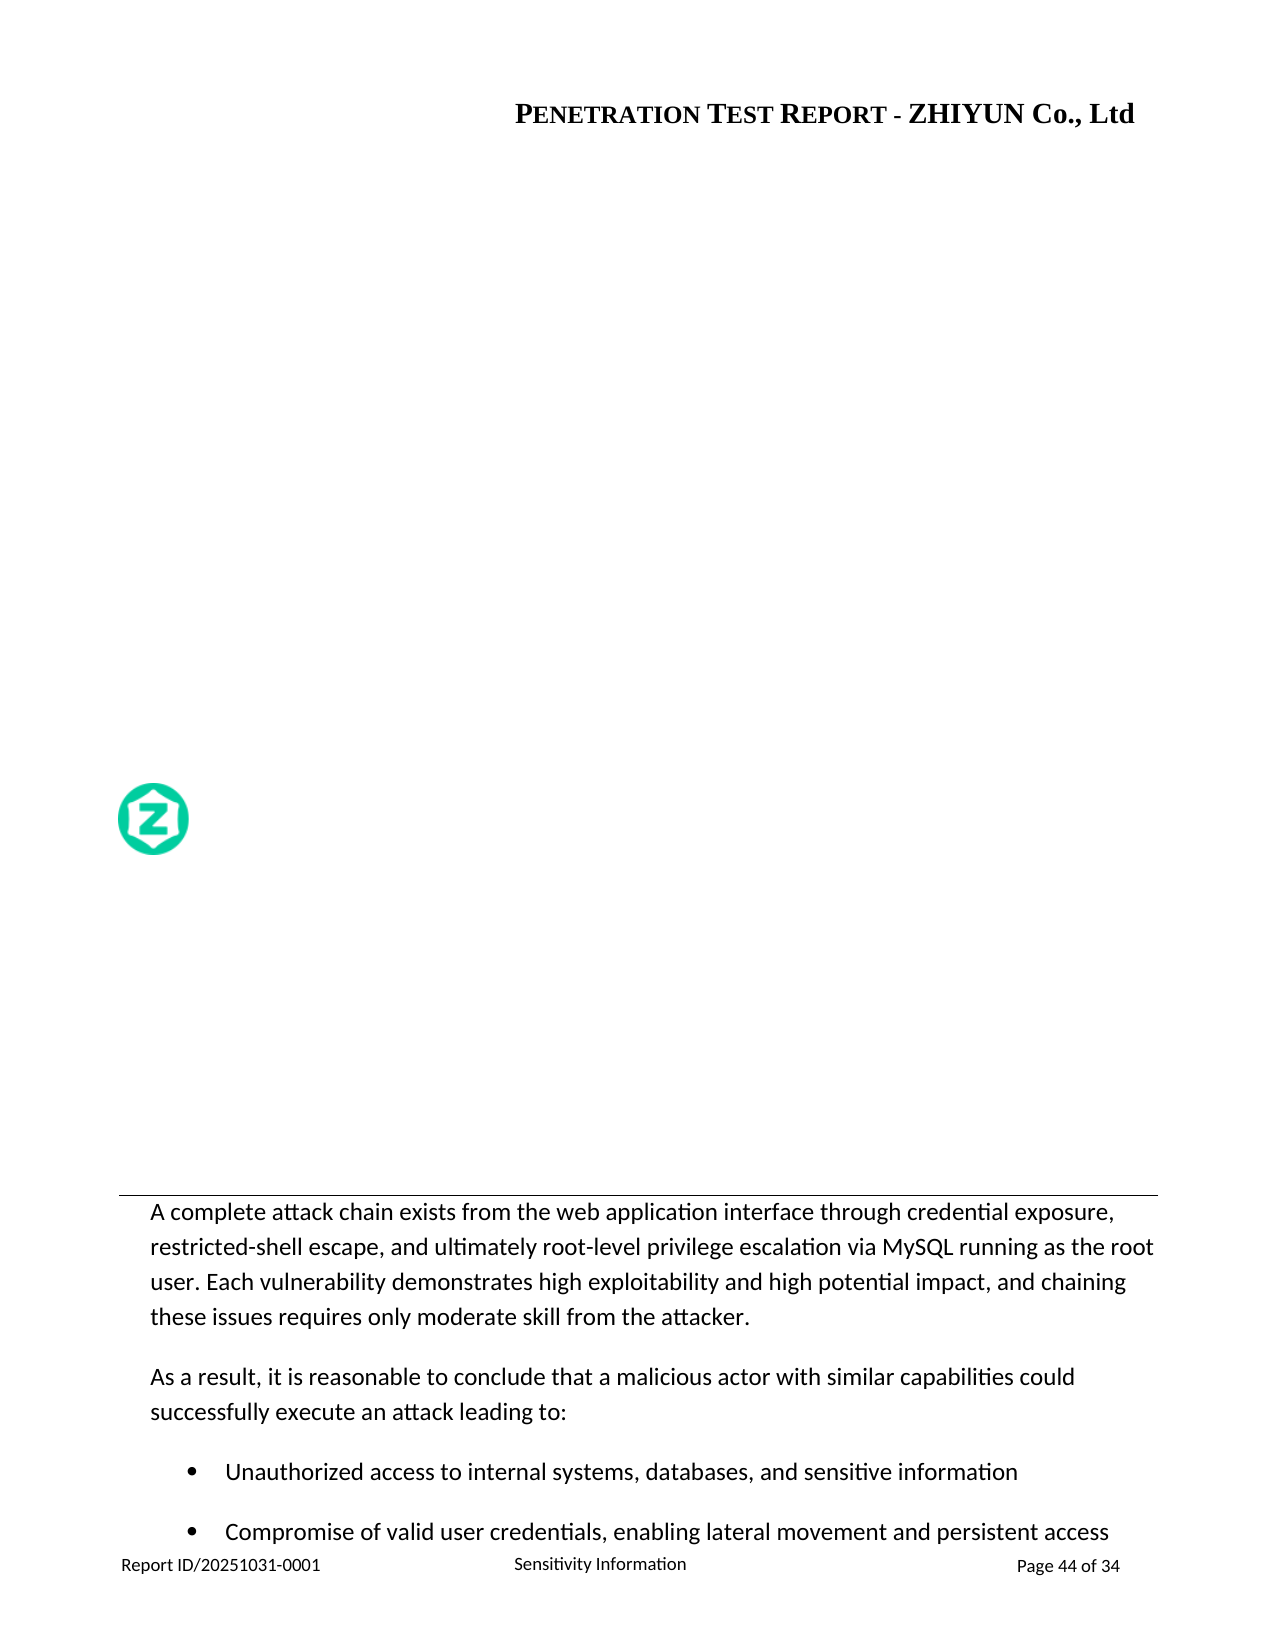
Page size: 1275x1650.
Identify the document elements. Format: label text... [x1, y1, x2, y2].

picture [118, 783, 189, 855]
list Compromise of valid user credentials, enabling lateral movement and persistent access [188, 1516, 1158, 1547]
list Unauthorized access to internal systems, databases, and sensitive information [188, 1456, 1158, 1487]
text A complete attack chain exists from the web application interface through credential exposure, restricted-shell escape, and ultimately root-level privilege escalation via MySQL running as the root user. Each vulnerability demonstrates high exploitability and high potential impact, and chaining these issues requires only moderate skill from the attacker. [150, 1196, 1158, 1332]
text As a result, it is reasonable to conclude that a malicious actor with similar capabilities could successfully execute an attack leading to: [150, 1361, 1158, 1427]
